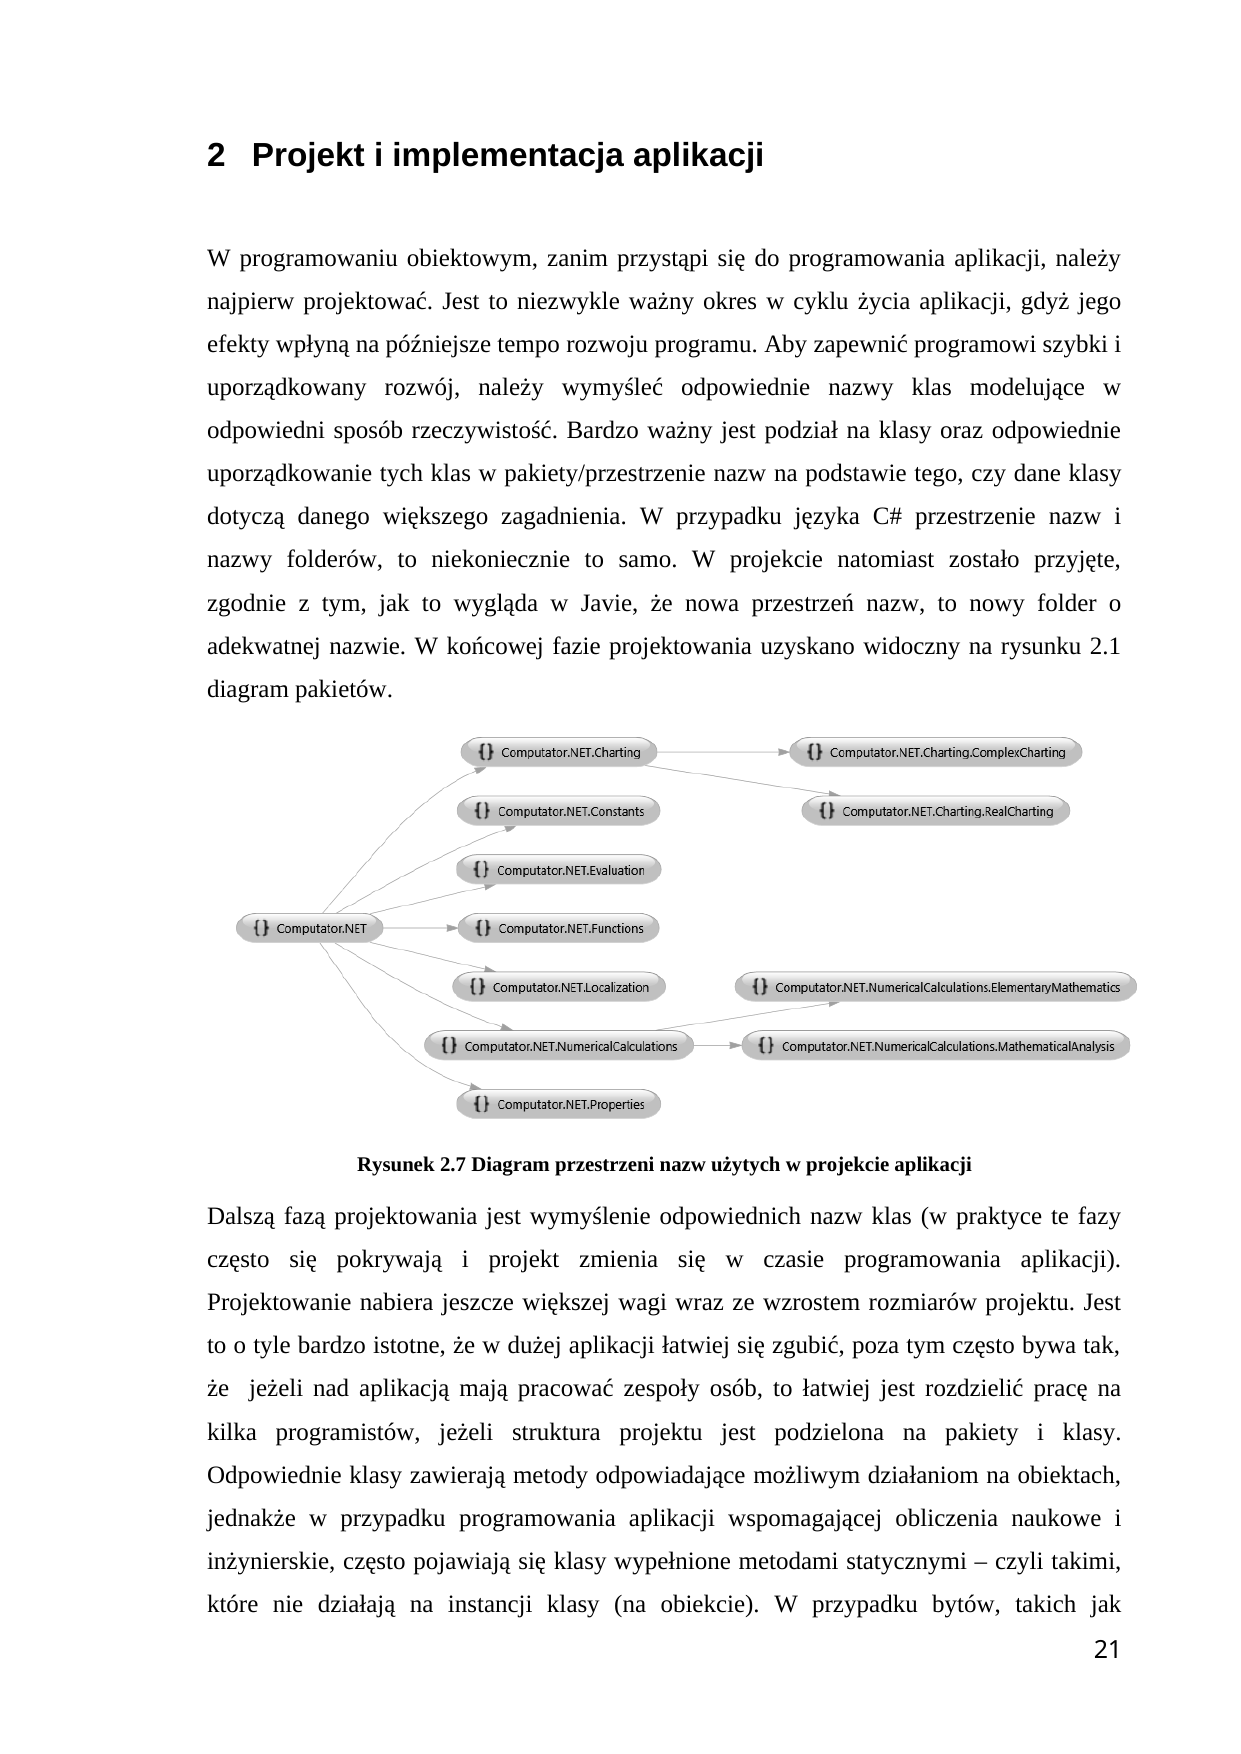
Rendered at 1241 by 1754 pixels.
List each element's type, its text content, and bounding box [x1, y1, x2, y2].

text Rysunek 2.1 Diagram przestrzeni nazw użytych w projekcie aplikacji [207, 1152, 1122, 1176]
text W programowaniu obiektowym, zanim przystąpi się do programowania aplikacji, należy najpierw projektować. Jest to niezwykle ważny okres w cyklu życia aplikacji, gdyż jego efekty wpłyną na późniejsze tempo rozwoju programu. Aby zapewnić programowi szybki i uporządkowany rozwój, należy wymyśleć odpowiednie nazwy klas modelujące w odpowiedni sposób rzeczywistość. Bardzo ważny jest podział na klasy oraz odpowiednie uporządkowanie tych klas w pakiety/przestrzenie nazw na podstawie tego, czy dane klasy dotyczą danego większego zagadnienia. W przypadku języka C# przestrzenie nazw i nazwy folderów, to niekoniecznie to samo. W projekcie natomiast zostało przyjęte, zgodnie z tym, jak to wygląda w Javie, że nowa przestrzeń nazw, to nowy folder o adekwatnej nazwie. W końcowej fazie projektowania uzyskano widoczny na rysunku 2.1 diagram pakietów. [207, 243, 1122, 703]
subtitle Projekt i implementacja aplikacji [207, 135, 1122, 173]
picture [228, 729, 1144, 1126]
